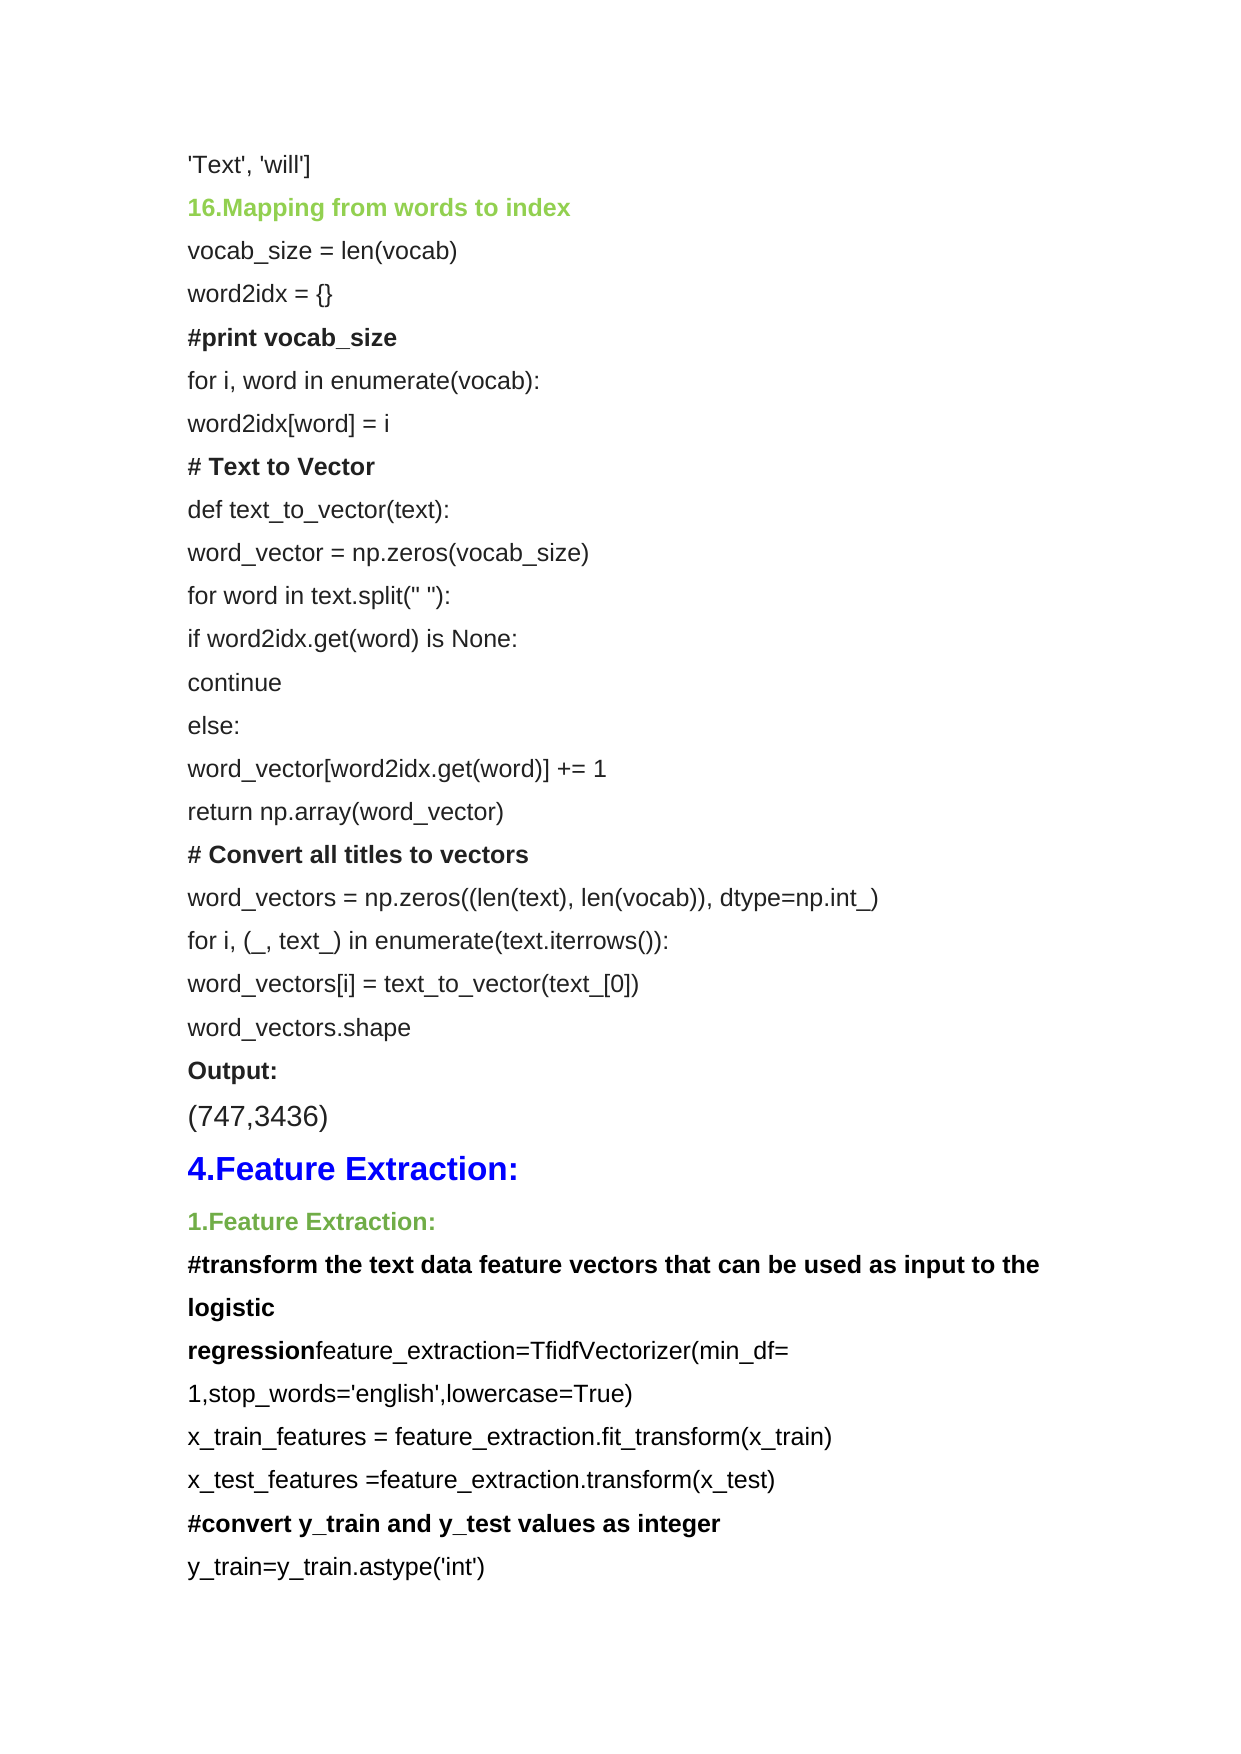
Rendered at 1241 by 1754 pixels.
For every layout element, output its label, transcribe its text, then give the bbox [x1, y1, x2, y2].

text #print vocab_size [187, 322, 1053, 351]
text 4.Feature Extraction: [187, 1149, 1053, 1187]
text Output: [187, 1056, 1053, 1084]
text x_train_features = feature_extraction.fit_transform(x_train) [187, 1422, 1053, 1451]
text word_vector = np.zeros(vocab_size) [187, 538, 1053, 567]
text else: [187, 711, 1053, 739]
text word_vector[word2idx.get(word)] += 1 [187, 754, 1053, 782]
text regressionfeature_extraction=TfidfVectorizer(min_df= [187, 1336, 1053, 1365]
text y_train=y_train.astype('int') [187, 1552, 1053, 1580]
text for word in text.split(" "): [187, 581, 1053, 610]
text #convert y_train and y_test values as integer [187, 1508, 1053, 1537]
text def text_to_vector(text): [187, 495, 1053, 524]
text word_vectors[i] = text_to_vector(text_[0]) [187, 969, 1053, 998]
text x_test_features =feature_extraction.transform(x_test) [187, 1465, 1053, 1494]
text 1,stop_words='english',lowercase=True) [187, 1379, 1053, 1408]
text if word2idx.get(word) is None: [187, 624, 1053, 653]
text word2idx[word] = i [187, 409, 1053, 437]
text continue [187, 667, 1053, 696]
text for i, (_, text_) in enumerate(text.iterrows()): [187, 926, 1053, 955]
text (747,3436) [187, 1099, 1053, 1132]
text vocab_size = len(vocab) [187, 236, 1053, 265]
text word_vectors = np.zeros((len(text), len(vocab)), dtype=np.int_) [187, 883, 1053, 912]
text return np.array(word_vector) [187, 797, 1053, 826]
text 16.Mapping from words to index [187, 193, 1053, 222]
text # Convert all titles to vectors [187, 840, 1053, 869]
text word_vectors.shape [187, 1012, 1053, 1041]
text #transform the text data feature vectors that can be used as input to the logistic [187, 1250, 1053, 1322]
text # Text to Vector [187, 452, 1053, 481]
text 'Text', 'will'] [187, 150, 1053, 179]
text for i, word in enumerate(vocab): [187, 366, 1053, 394]
text word2idx = {} [187, 279, 1053, 308]
text 1.Feature Extraction: [187, 1207, 1053, 1235]
